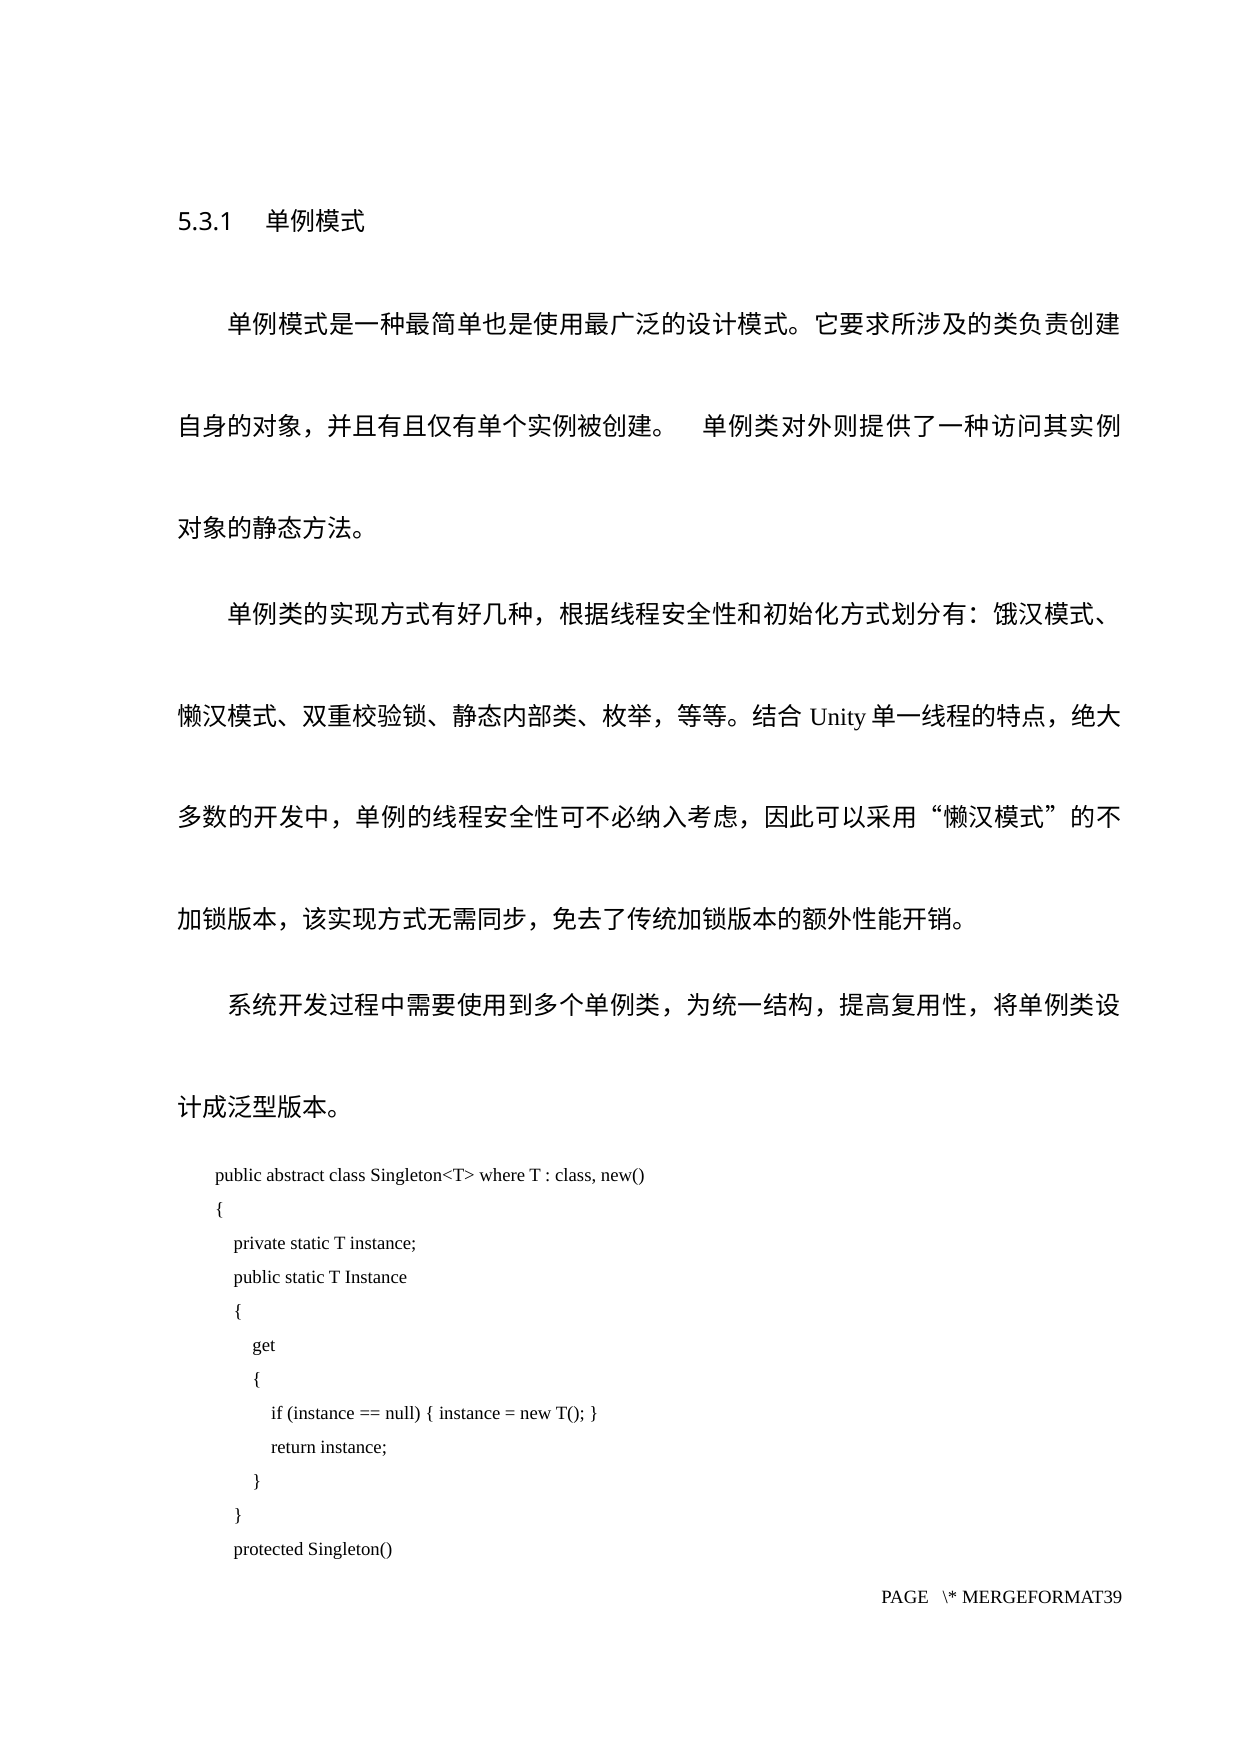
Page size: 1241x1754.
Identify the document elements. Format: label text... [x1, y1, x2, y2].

text public abstract class Singleton<T> where T : class, new() [177, 1158, 1122, 1192]
text public static T Instance [177, 1260, 1122, 1294]
text } [177, 1463, 1122, 1497]
text return instance; [177, 1429, 1122, 1463]
text get [177, 1328, 1122, 1362]
text { [177, 1362, 1122, 1396]
text if (instance == null) { instance = new T(); } [177, 1396, 1122, 1429]
text { [177, 1192, 1122, 1226]
text 单例类的实现方式有好几种，根据线程安全性和初始化方式划分有：饿汉模式、懒汉模式、双重校验锁、静态内部类、枚举，等等。结合Unity单一线程的特点，绝大多数的开发中，单例的线程安全性可不必纳入考虑，因此可以采用“懒汉模式”的不加锁版本，该实现方式无需同步，免去了传统加锁版本的额外性能开销。 [177, 578, 1122, 952]
text protected Singleton() [177, 1531, 1122, 1565]
text 系统开发过程中需要使用到多个单例类，为统一结构，提高复用性，将单例类设计成泛型版本。 [177, 970, 1122, 1140]
text private static T instance; [177, 1226, 1122, 1260]
text 单例模式是一种最简单也是使用最广泛的设计模式。它要求所涉及的类负责创建自身的对象，并且有且仅有单个实例被创建。 单例类对外则提供了一种访问其实例对象的静态方法。 [177, 288, 1122, 560]
subtitle 单例模式 [177, 185, 1122, 253]
text { [177, 1294, 1122, 1328]
text } [177, 1497, 1122, 1531]
